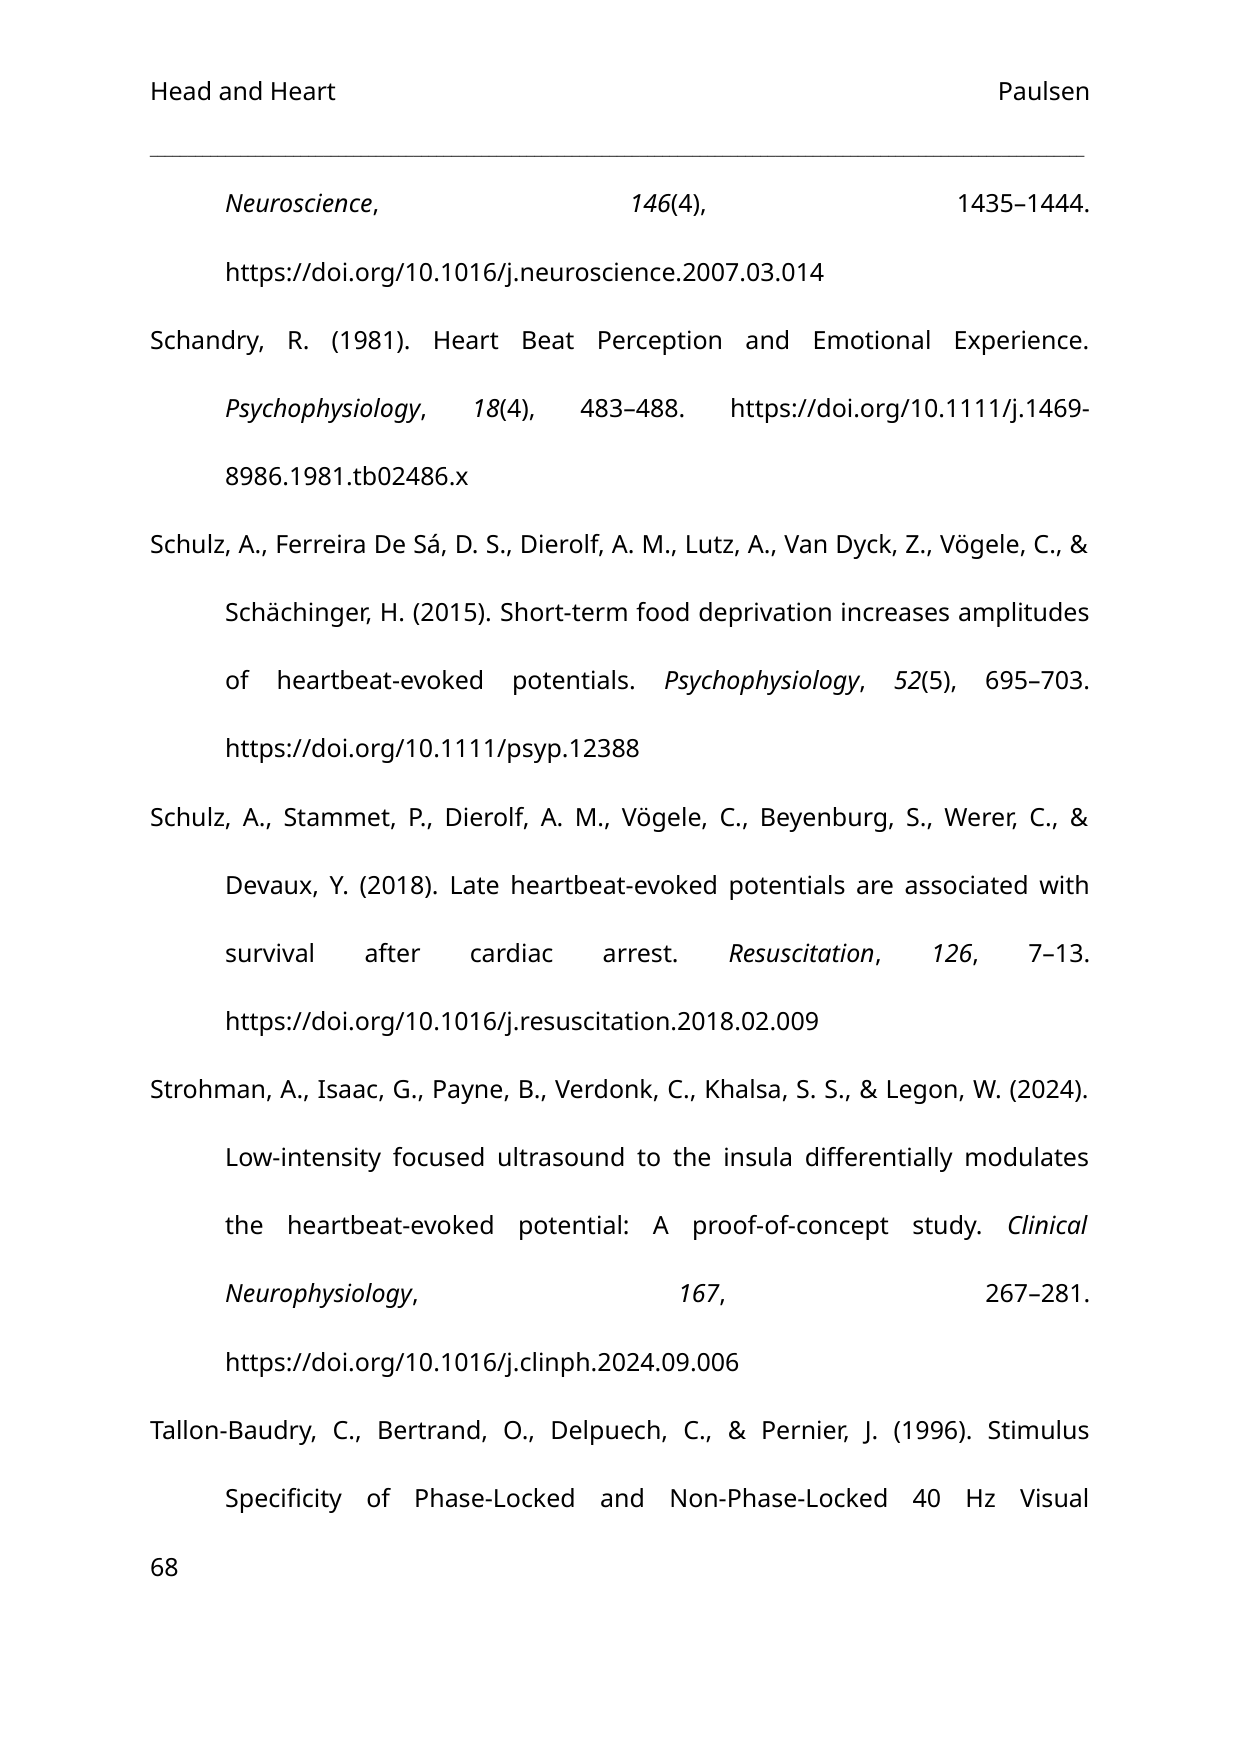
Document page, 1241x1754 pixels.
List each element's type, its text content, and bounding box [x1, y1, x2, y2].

text Schulz, A., Ferreira De Sá, D. S., Dierolf, A. M., Lutz, A., Van Dyck, Z., Vögele, C., & Schächinger, H. (2015). Short‐term food deprivation increases amplitudes of heartbeat‐evoked potentials. Psychophysiology, 52(5), 695–703. https://doi.org/10.1111/psyp.12388 [150, 527, 1090, 765]
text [150, 1412, 1090, 1514]
text Schulz, A., Stammet, P., Dierolf, A. M., Vögele, C., Beyenburg, S., Werer, C., & Devaux, Y. (2018). Late heartbeat-evoked potentials are associated with survival after cardiac arrest. Resuscitation, 126, 7–13. https://doi.org/10.1016/j.resuscitation.2018.02.009 [150, 799, 1090, 1038]
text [150, 186, 1090, 288]
text Strohman, A., Isaac, G., Payne, B., Verdonk, C., Khalsa, S. S., & Legon, W. (2024). Low-intensity focused ultrasound to the insula differentially modulates the heartbeat-evoked potential: A proof-of-concept study. Clinical Neurophysiology, 167, 267–281. https://doi.org/10.1016/j.clinph.2024.09.006 [150, 1072, 1090, 1378]
text Schandry, R. (1981). Heart Beat Perception and Emotional Experience. Psychophysiology, 18(4), 483–488. https://doi.org/10.1111/j.1469-8986.1981.tb02486.x [150, 322, 1090, 493]
